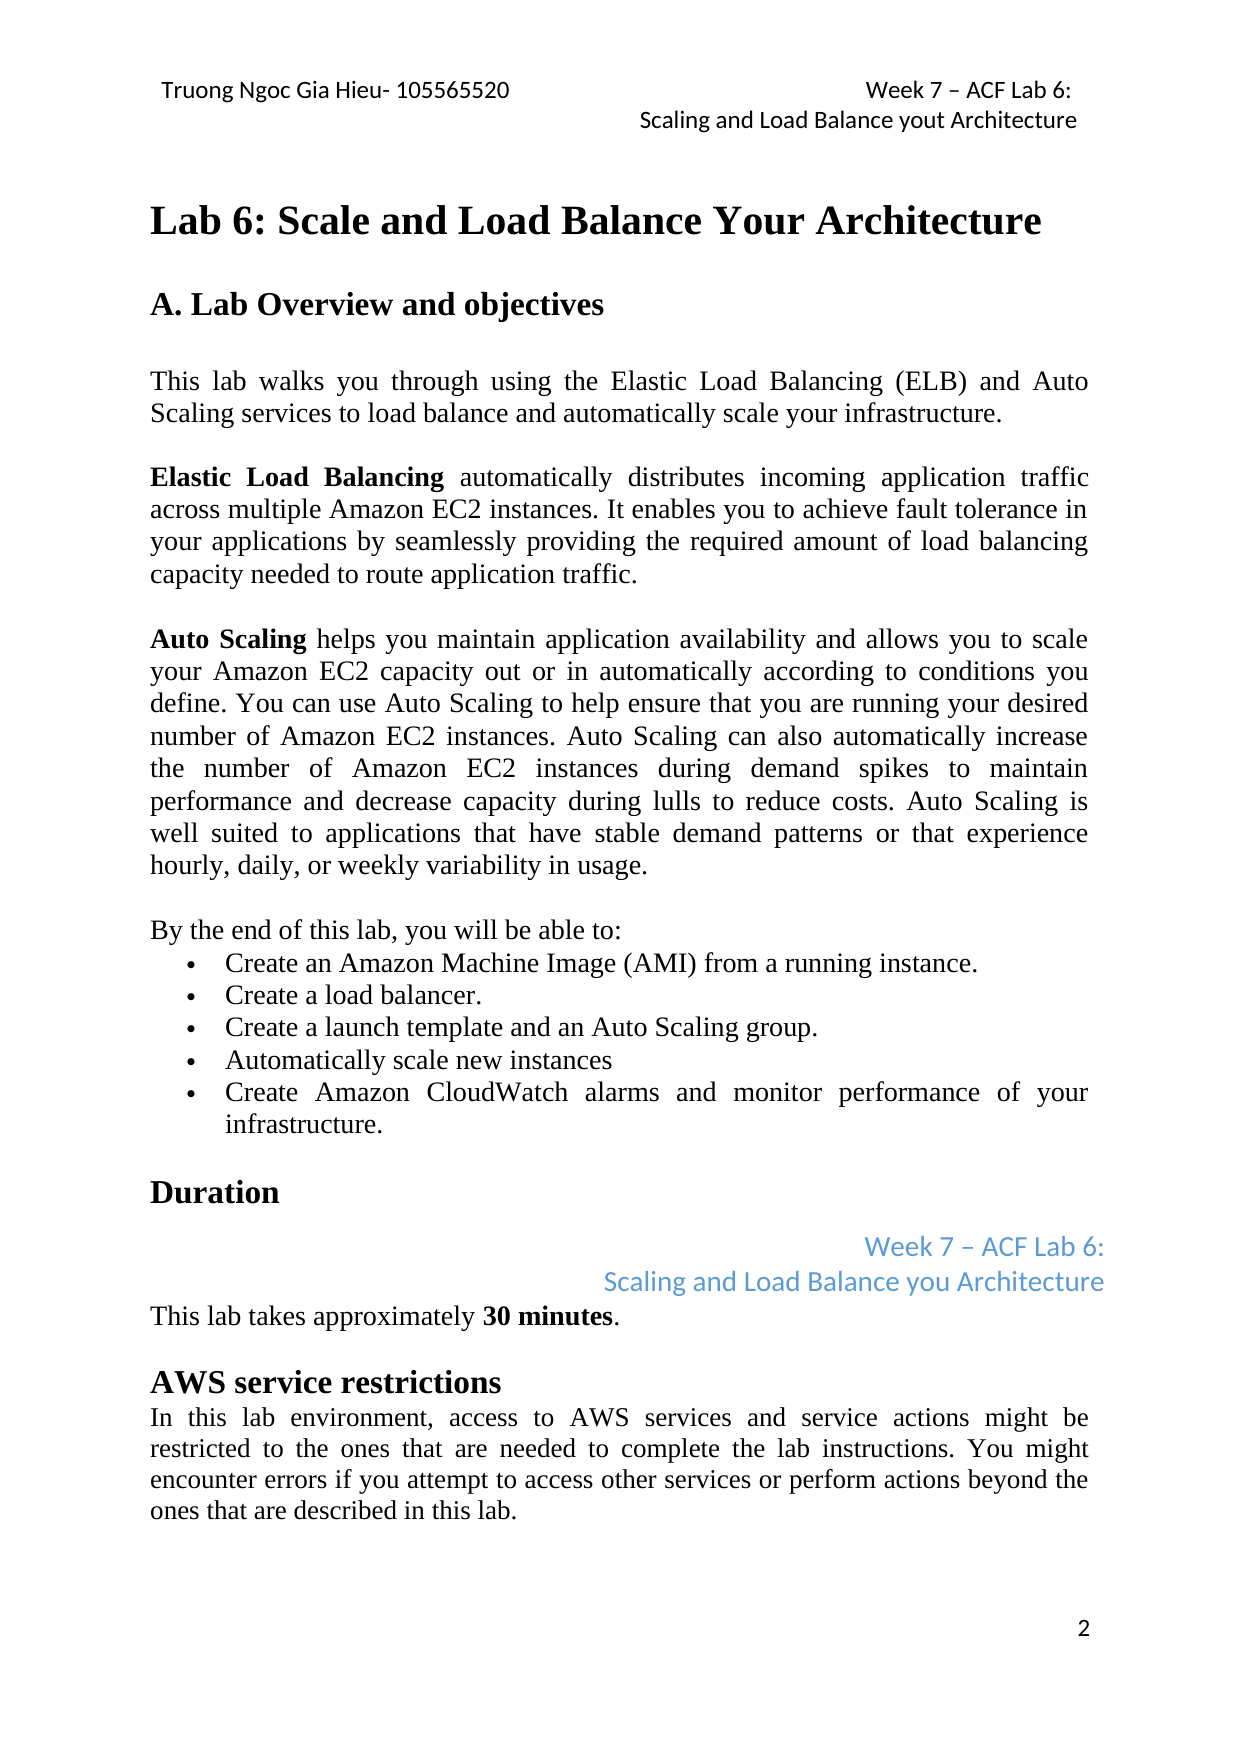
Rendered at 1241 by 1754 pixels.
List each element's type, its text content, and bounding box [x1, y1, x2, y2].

list Create Amazon CloudWatch alarms and monitor performance of your infrastructure. [187, 1075, 1090, 1140]
list Create an Amazon Machine Image (AMI) from a running instance. [187, 946, 1090, 978]
text This lab walks you through using the Elastic Load Balancing (ELB) and Auto Scaling services to load balance and automatically scale your infrastructure. [150, 364, 1090, 428]
text In this lab environment, access to AWS services and service actions might be restricted to the ones that are needed to complete the lab instructions. You might encounter errors if you attempt to access other services or perform actions beyond the ones that are described in this lab. [150, 1401, 1090, 1526]
text This lab takes approximately 30 minutes. [150, 1211, 1090, 1331]
text Elastic Load Balancing automatically distributes incoming application traffic across multiple Amazon EC2 instances. It enables you to achieve fault tolerance in your applications by seamlessly providing the required amount of load balancing capacity needed to route application traffic. [150, 460, 1090, 589]
text By the end of this lab, you will be able to: [150, 913, 1090, 946]
text A. Lab Overview and objectives [150, 284, 1090, 323]
list Automatically scale new instances [187, 1043, 1090, 1075]
text Duration [150, 1172, 1090, 1211]
text AWS service restrictions [150, 1363, 1090, 1401]
text Lab 6: Scale and Load Balance Your Architecture [150, 196, 1090, 244]
list Create a launch template and an Auto Scaling group. [187, 1010, 1090, 1043]
list Create a load balancer. [187, 978, 1090, 1010]
text Auto Scaling helps you maintain application availability and allows you to scale your Amazon EC2 capacity out or in automatically according to conditions you define. You can use Auto Scaling to help ensure that you are running your desired number of Amazon EC2 instances. Auto Scaling can also automatically increase the number of Amazon EC2 instances during demand spikes to maintain performance and decrease capacity during lulls to reduce costs. Auto Scaling is well suited to applications that have stable demand patterns or that experience hourly, daily, or weekly variability in usage. [150, 622, 1090, 881]
